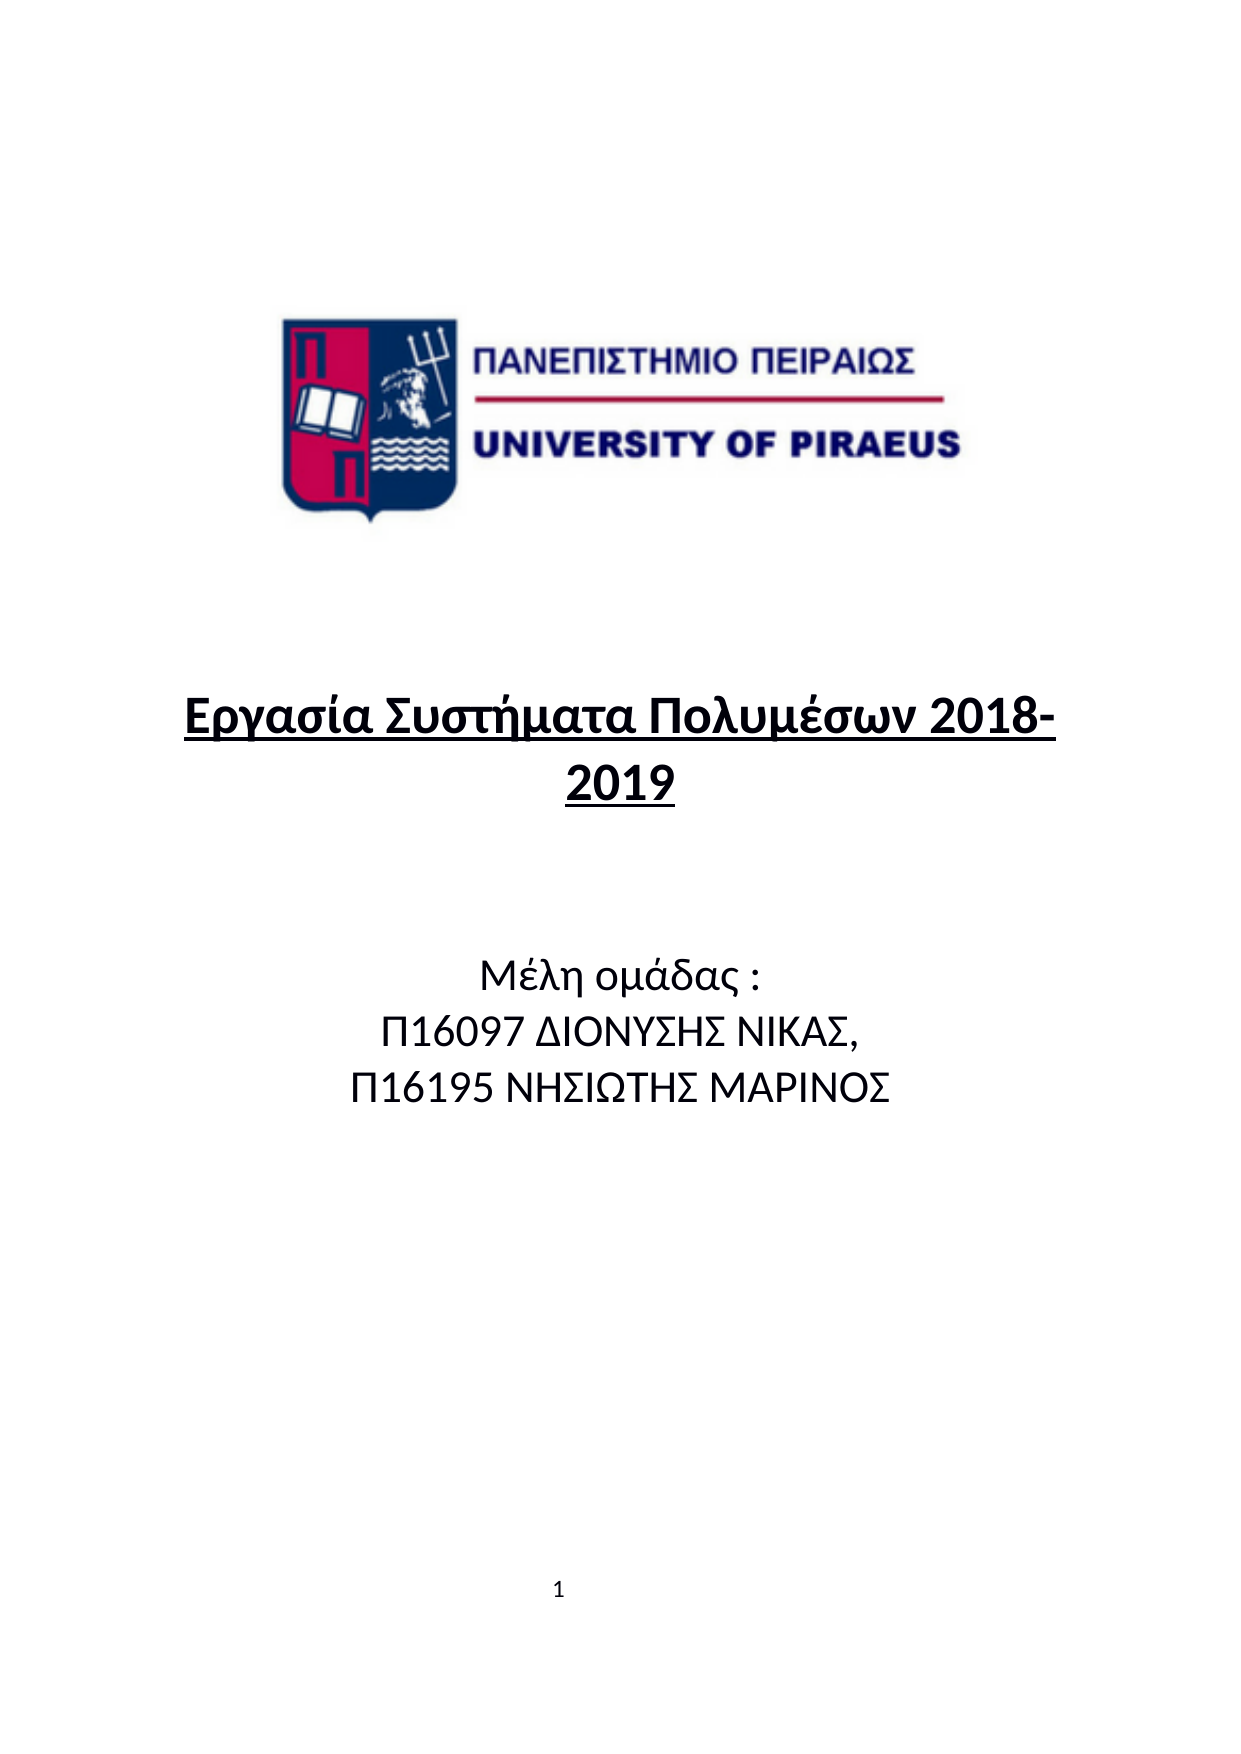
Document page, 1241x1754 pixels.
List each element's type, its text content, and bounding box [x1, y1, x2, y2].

text Π16097 ΔΙΟΝΥΣΗΣ ΝΙΚΑΣ, [150, 1002, 1090, 1058]
picture [248, 150, 992, 682]
text Μέλη ομάδας : [150, 946, 1090, 1002]
text Εργασία Συστήματα Πολυμέσων 2018-2019 [150, 681, 1090, 813]
text Π16195 ΝΗΣΙΩΤΗΣ ΜΑΡΙΝΟΣ [150, 1058, 1090, 1113]
